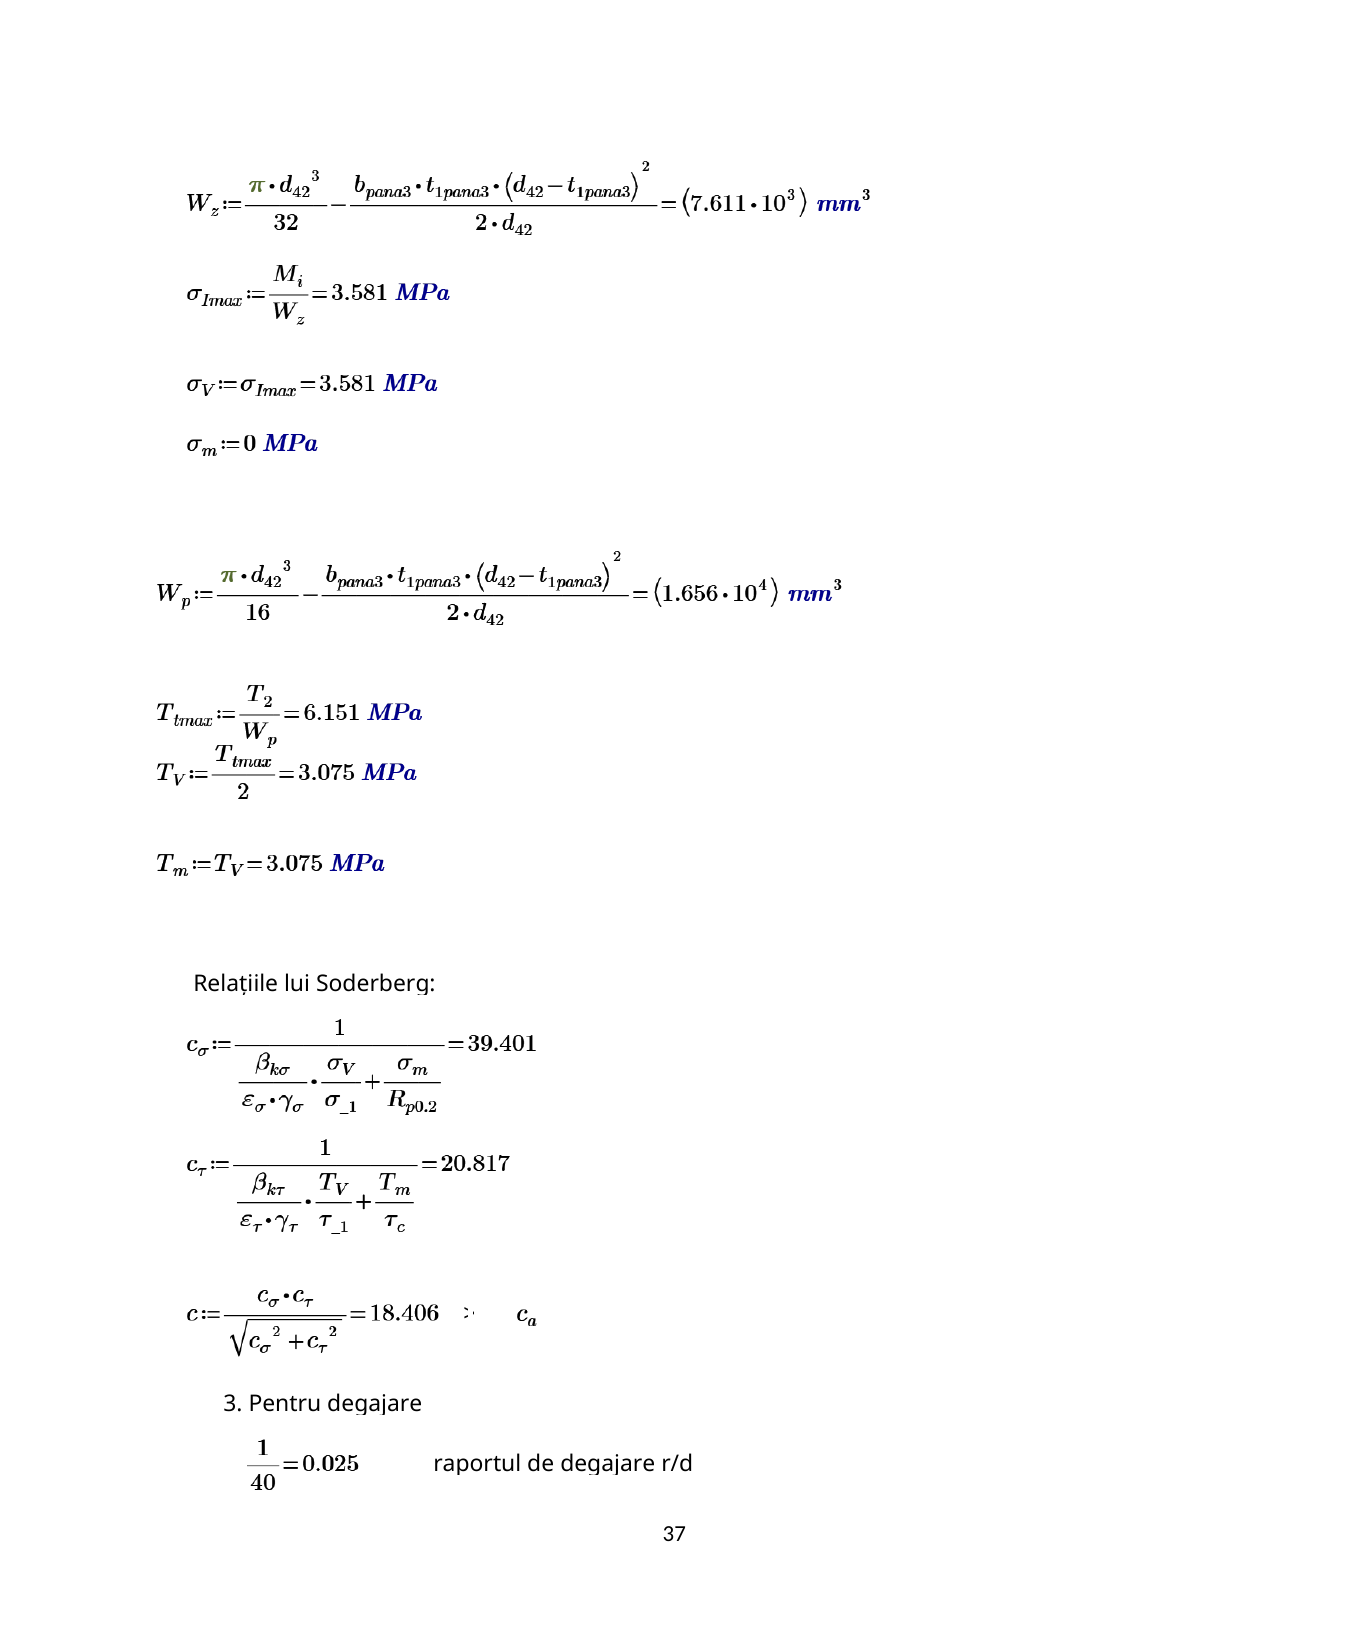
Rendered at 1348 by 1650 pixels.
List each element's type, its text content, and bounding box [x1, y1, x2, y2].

picture [180, 363, 444, 407]
picture [510, 1293, 543, 1337]
picture [150, 541, 852, 636]
picture [180, 1008, 557, 1123]
picture [180, 1274, 459, 1367]
picture [150, 843, 390, 887]
picture [180, 423, 324, 467]
picture [180, 254, 456, 336]
picture [240, 1428, 380, 1501]
picture [150, 674, 428, 812]
picture [180, 151, 880, 246]
text 3. Pentru degajare [223, 1387, 509, 1415]
text raportul de degajare r/d [433, 1447, 719, 1475]
picture [180, 1128, 531, 1243]
text Relațiile lui Soderberg: [193, 967, 479, 995]
